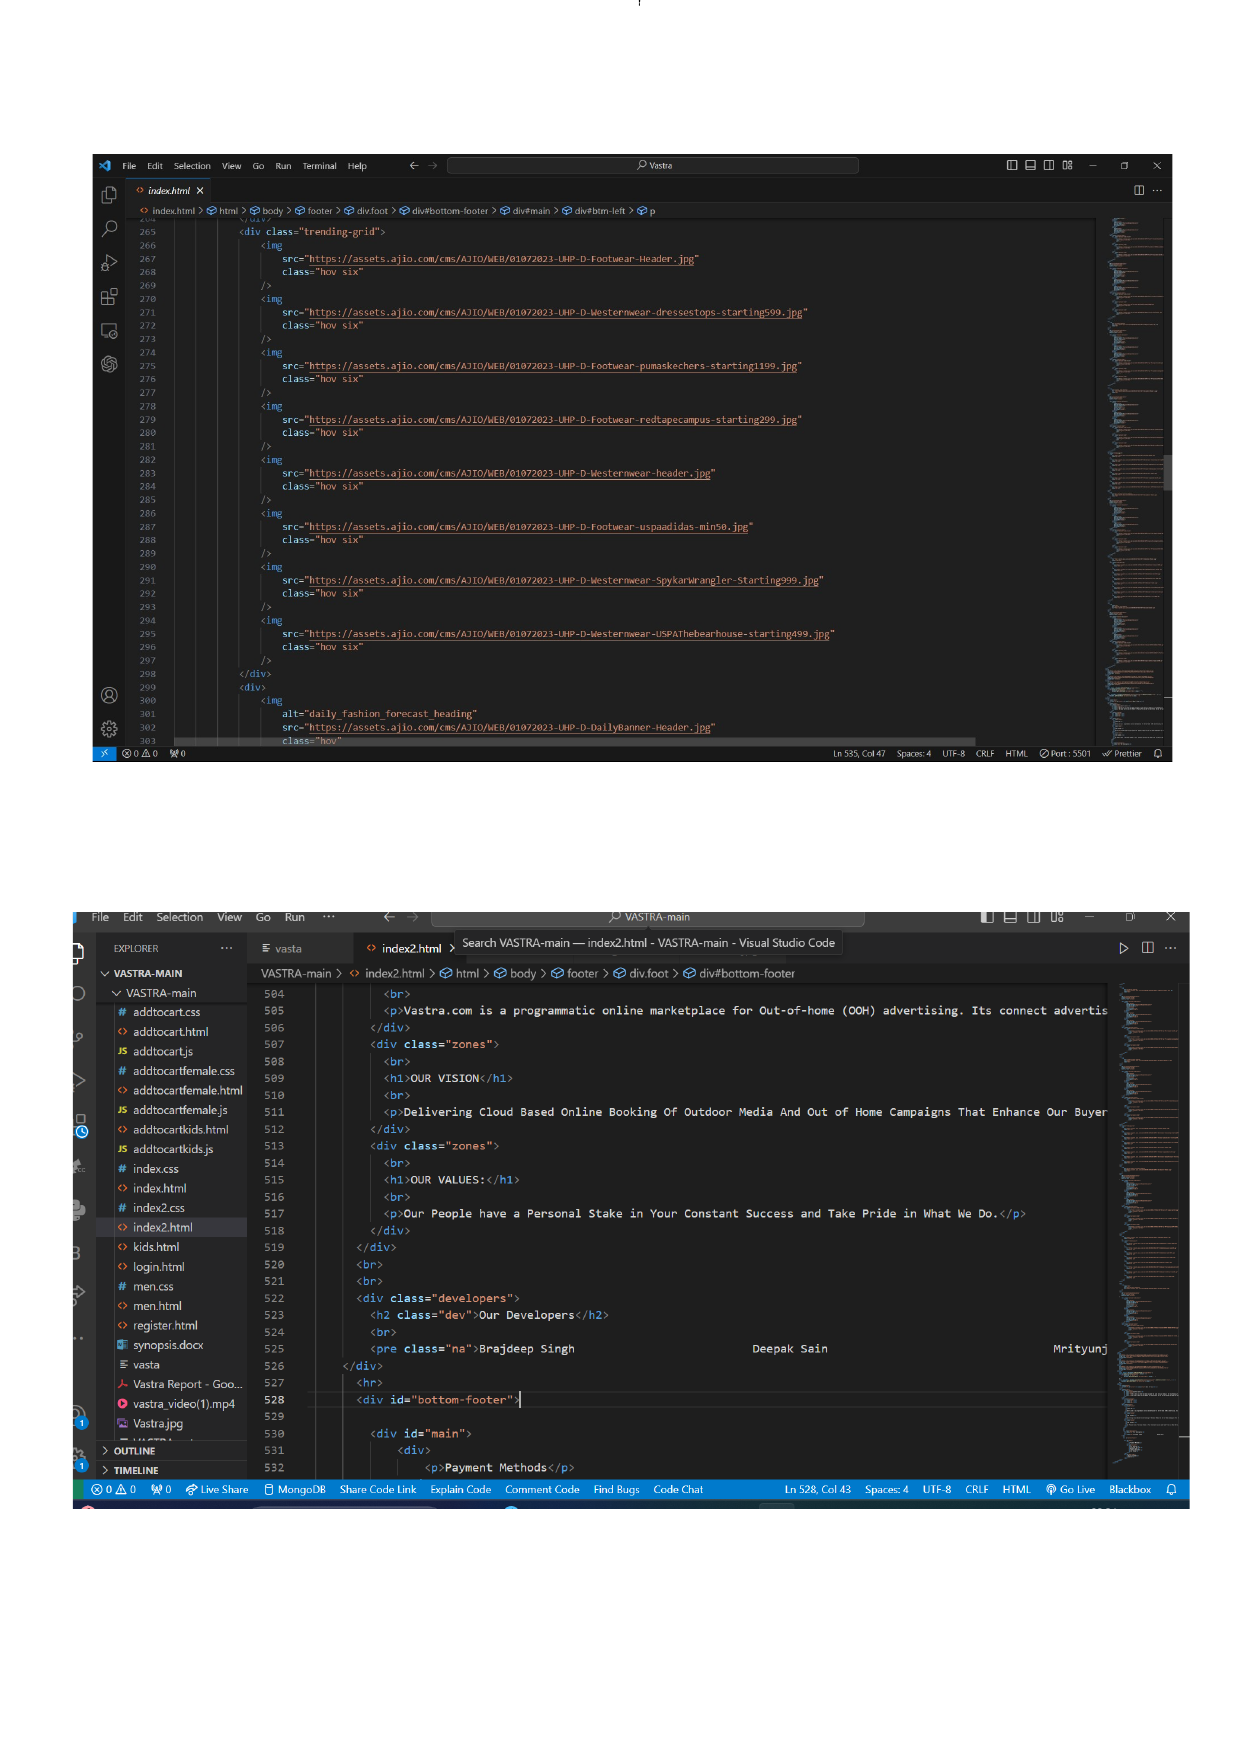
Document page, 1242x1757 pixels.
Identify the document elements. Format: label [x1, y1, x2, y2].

picture [92, 154, 1173, 762]
picture [72, 912, 1190, 1509]
